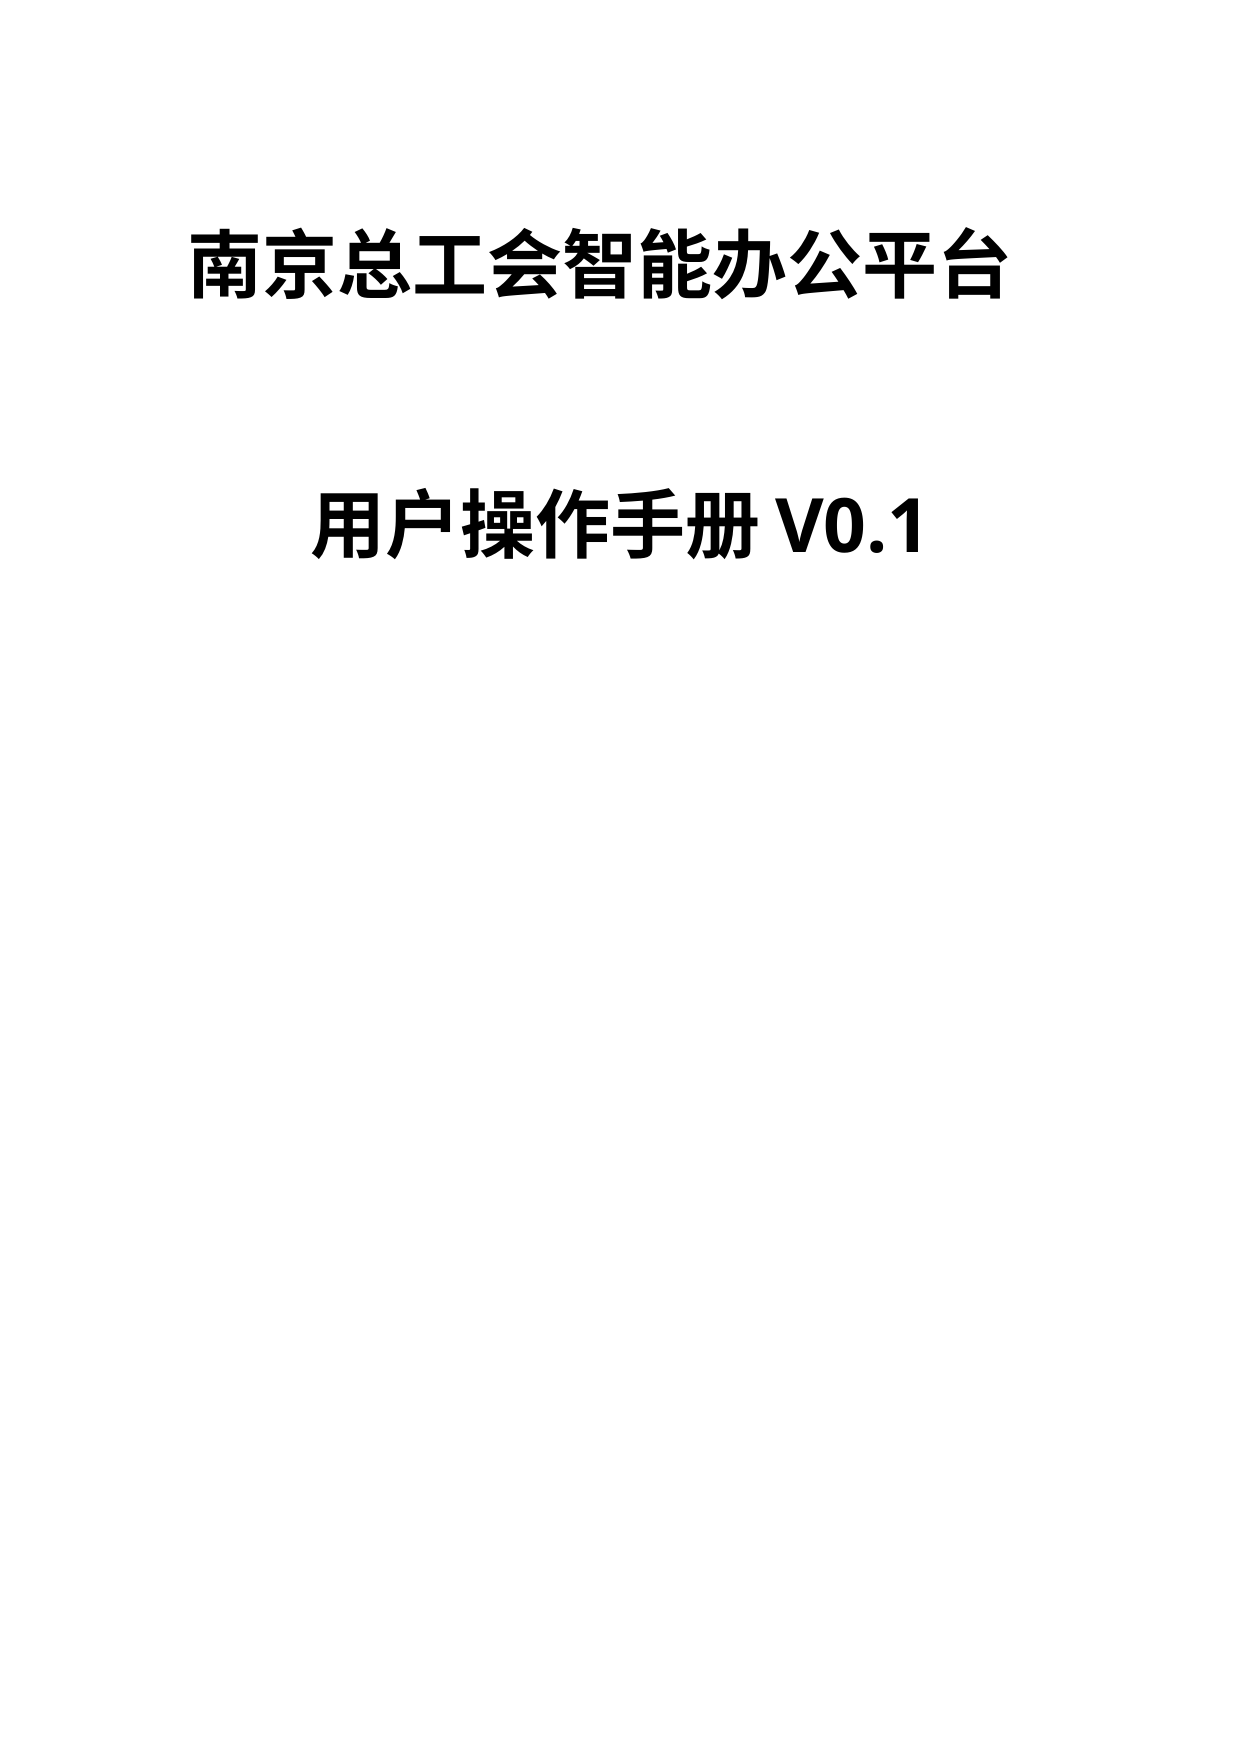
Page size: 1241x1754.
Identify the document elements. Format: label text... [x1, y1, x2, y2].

text 南京总工会智能办公平台 [187, 194, 1053, 324]
text 用户操作手册V0.1 [187, 454, 1053, 584]
